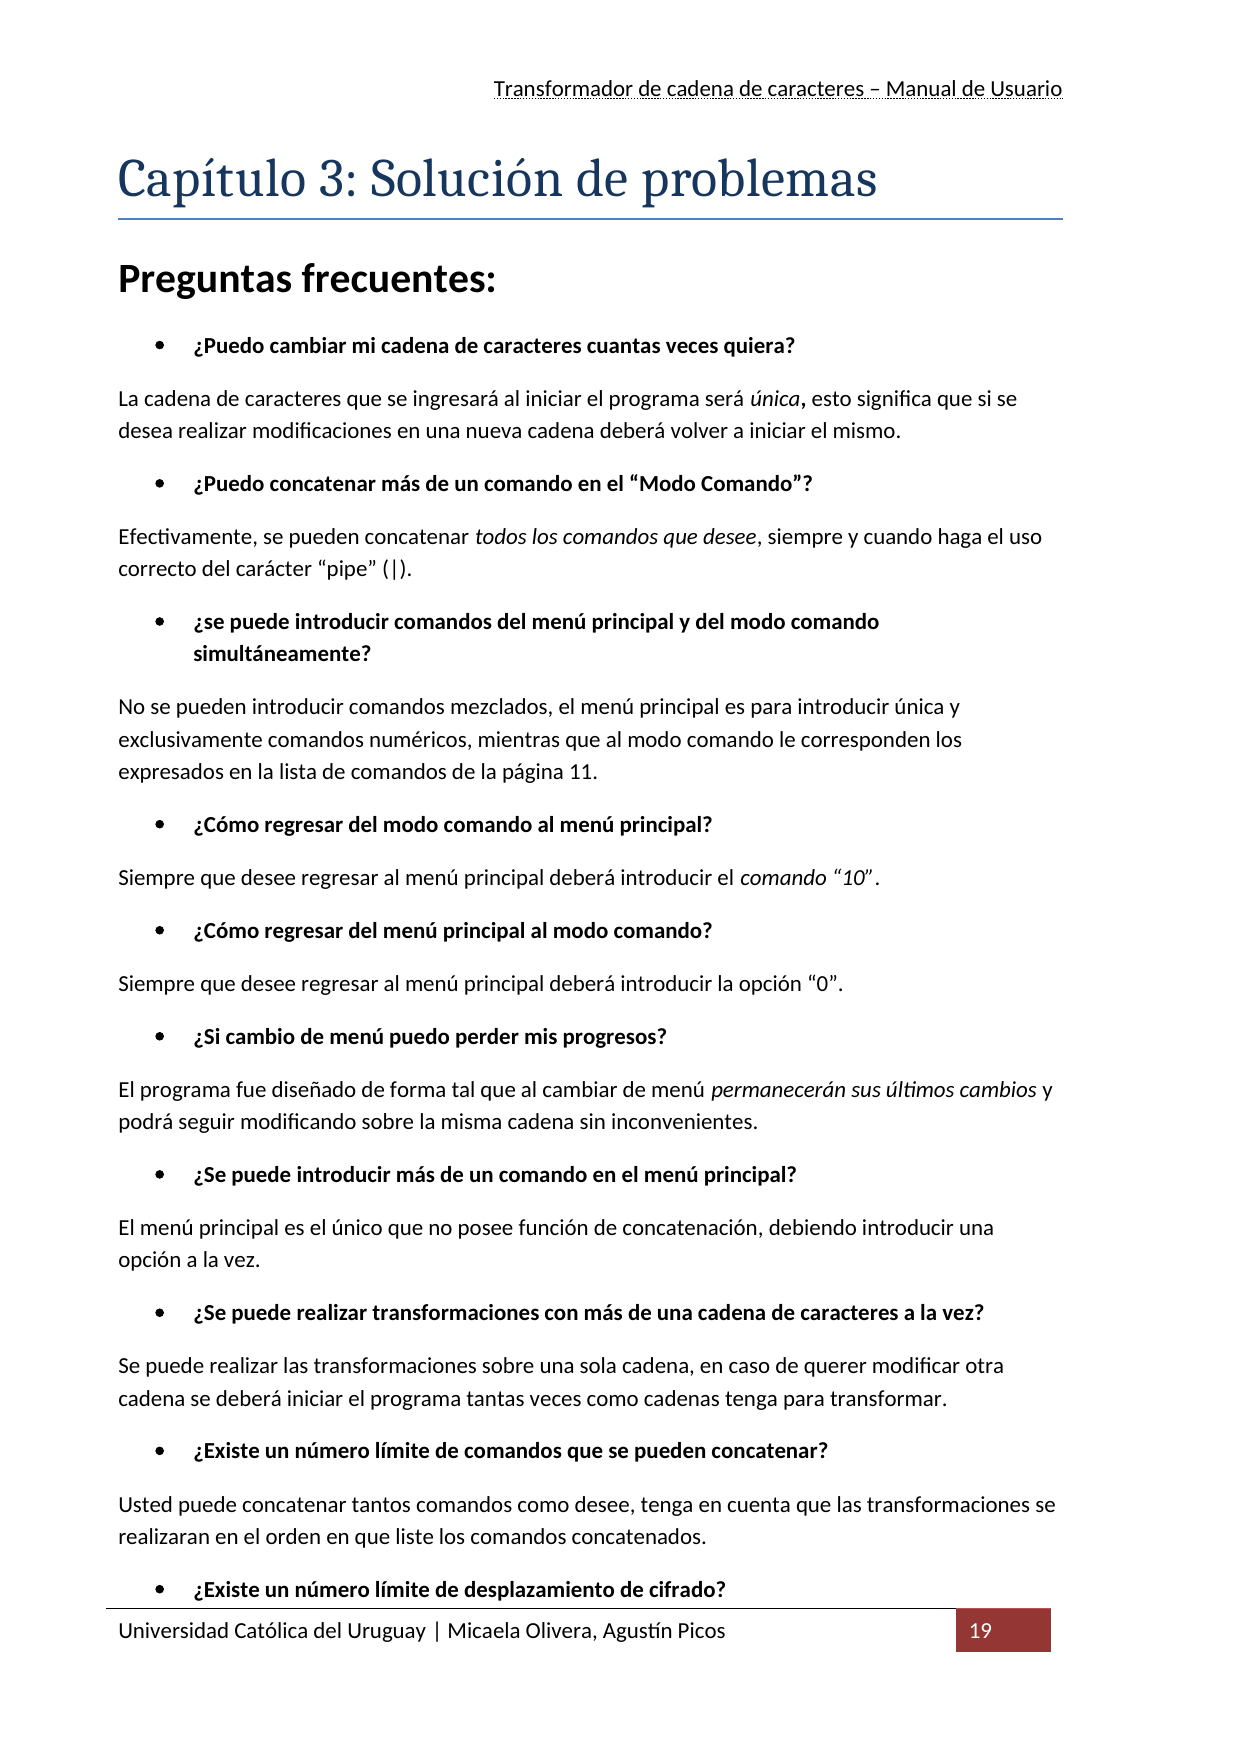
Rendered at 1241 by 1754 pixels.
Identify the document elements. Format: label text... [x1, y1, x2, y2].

list ¿Existe un número límite de comandos que se pueden concatenar? [156, 1437, 1063, 1465]
list ¿Se puede realizar transformaciones con más de una cadena de caracteres a la vez? [156, 1298, 1063, 1326]
text Usted puede concatenar tantos comandos como desee, tenga en cuenta que las transformaciones se realizaran en el orden en que liste los comandos concatenados. [118, 1490, 1063, 1550]
list ¿Puedo cambiar mi cadena de caracteres cuantas veces quiera? [156, 331, 1063, 359]
text Siempre que desee regresar al menú principal deberá introducir la opción “0”. [118, 969, 1063, 997]
list ¿Si cambio de menú puedo perder mis progresos? [156, 1022, 1063, 1050]
list ¿Cómo regresar del modo comando al menú principal? [156, 810, 1063, 838]
text La cadena de caracteres que se ingresará al iniciar el programa será única, esto significa que si se desea realizar modificaciones en una nueva cadena deberá volver a iniciar el mismo. [118, 384, 1063, 444]
text Preguntas frecuentes: [118, 252, 1063, 302]
list ¿Existe un número límite de desplazamiento de cifrado? [156, 1575, 1063, 1603]
title Capítulo 3: Solución de problemas [118, 148, 1063, 218]
list ¿Se puede introducir más de un comando en el menú principal? [156, 1160, 1063, 1188]
text El programa fue diseñado de forma tal que al cambiar de menú permanecerán sus últimos cambios y podrá seguir modificando sobre la misma cadena sin inconvenientes. [118, 1075, 1063, 1135]
list ¿Puedo concatenar más de un comando en el “Modo Comando”? [156, 469, 1063, 497]
text Siempre que desee regresar al menú principal deberá introducir el comando “10”. [118, 863, 1063, 891]
list ¿se puede introducir comandos del menú principal y del modo comando simultáneamente? [156, 607, 1063, 667]
text Efectivamente, se pueden concatenar todos los comandos que desee, siempre y cuando haga el uso correcto del carácter “pipe” (|). [118, 522, 1063, 582]
list ¿Cómo regresar del menú principal al modo comando? [156, 916, 1063, 944]
text Se puede realizar las transformaciones sobre una sola cadena, en caso de querer modificar otra cadena se deberá iniciar el programa tantas veces como cadenas tenga para transformar. [118, 1351, 1063, 1412]
text No se pueden introducir comandos mezclados, el menú principal es para introducir única y exclusivamente comandos numéricos, mientras que al modo comando le corresponden los expresados en la lista de comandos de la página 11. [118, 692, 1063, 785]
text El menú principal es el único que no posee función de concatenación, debiendo introducir una opción a la vez. [118, 1213, 1063, 1273]
